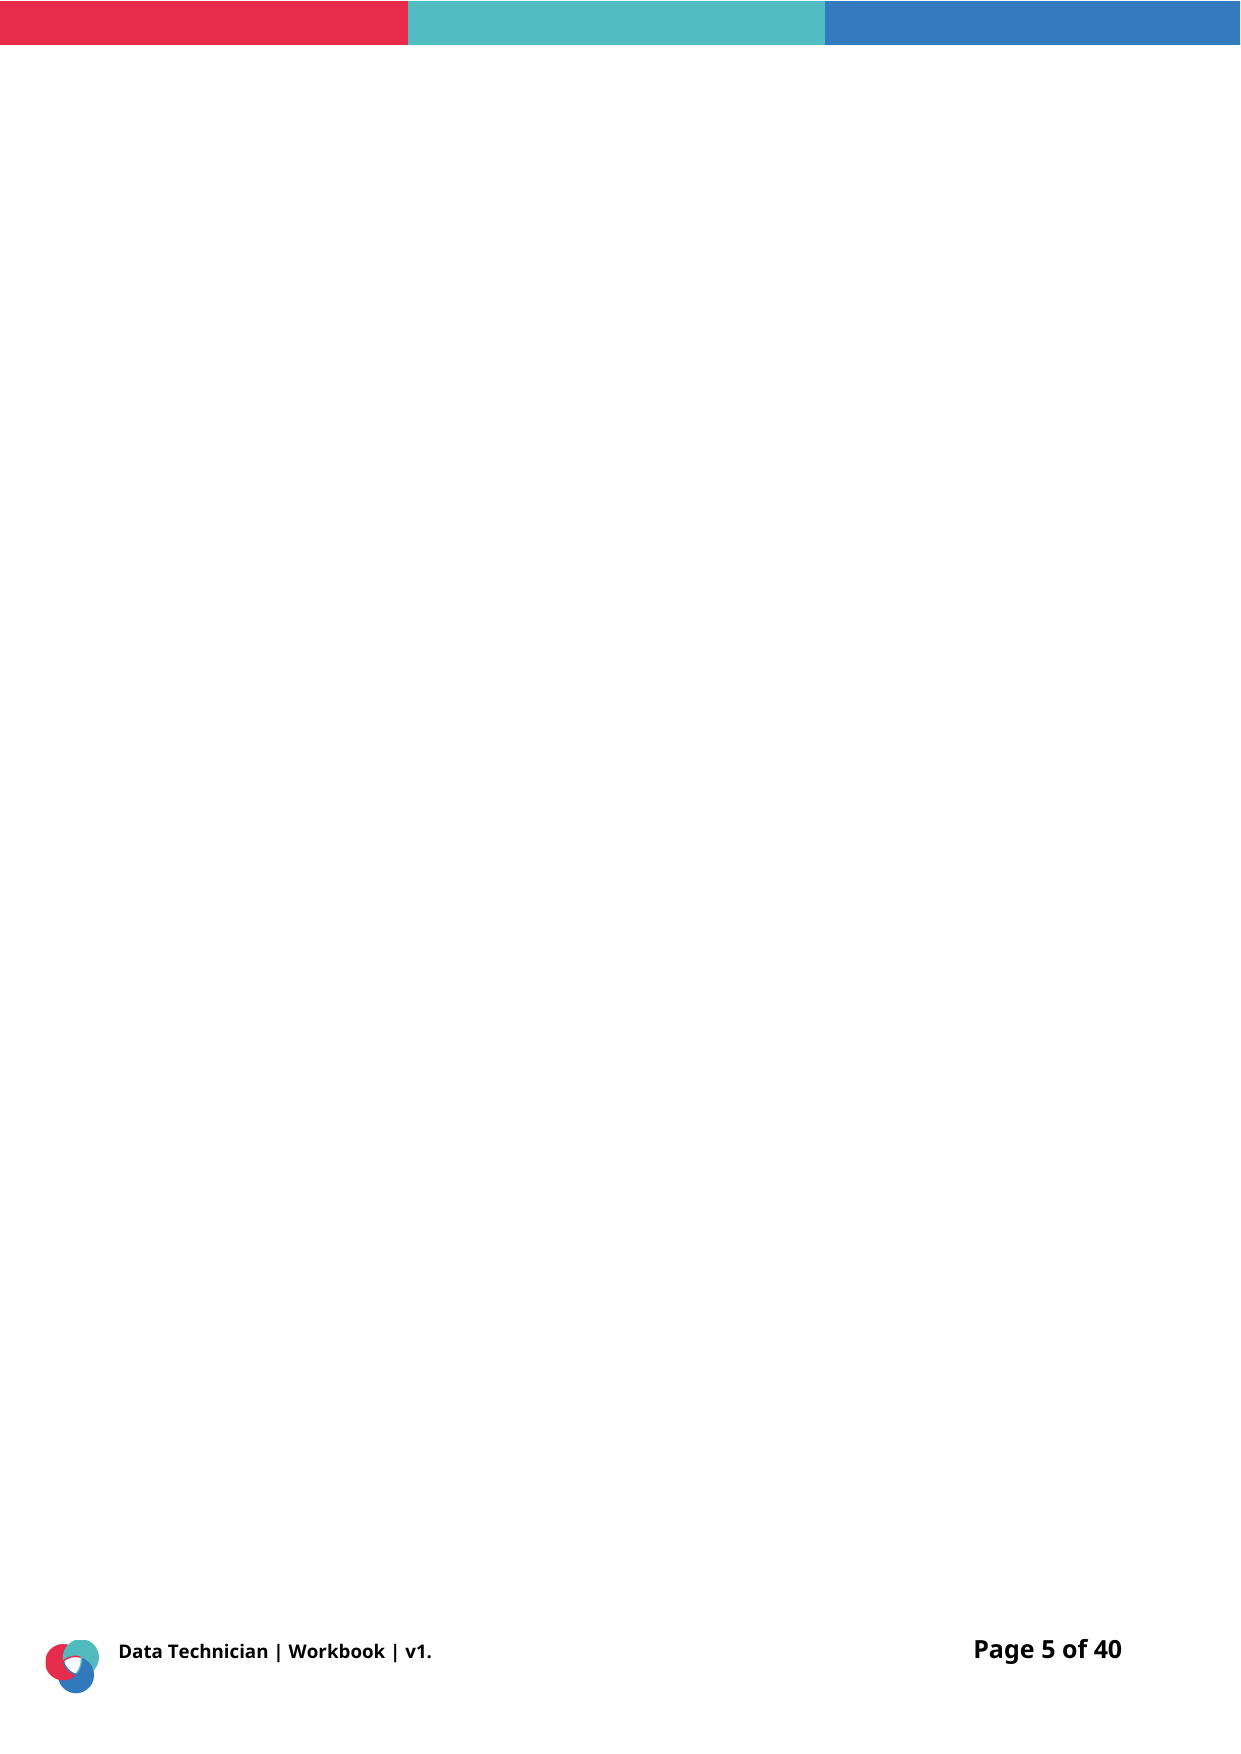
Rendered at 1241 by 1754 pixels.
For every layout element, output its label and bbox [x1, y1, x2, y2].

picture [45, 1640, 100, 1694]
